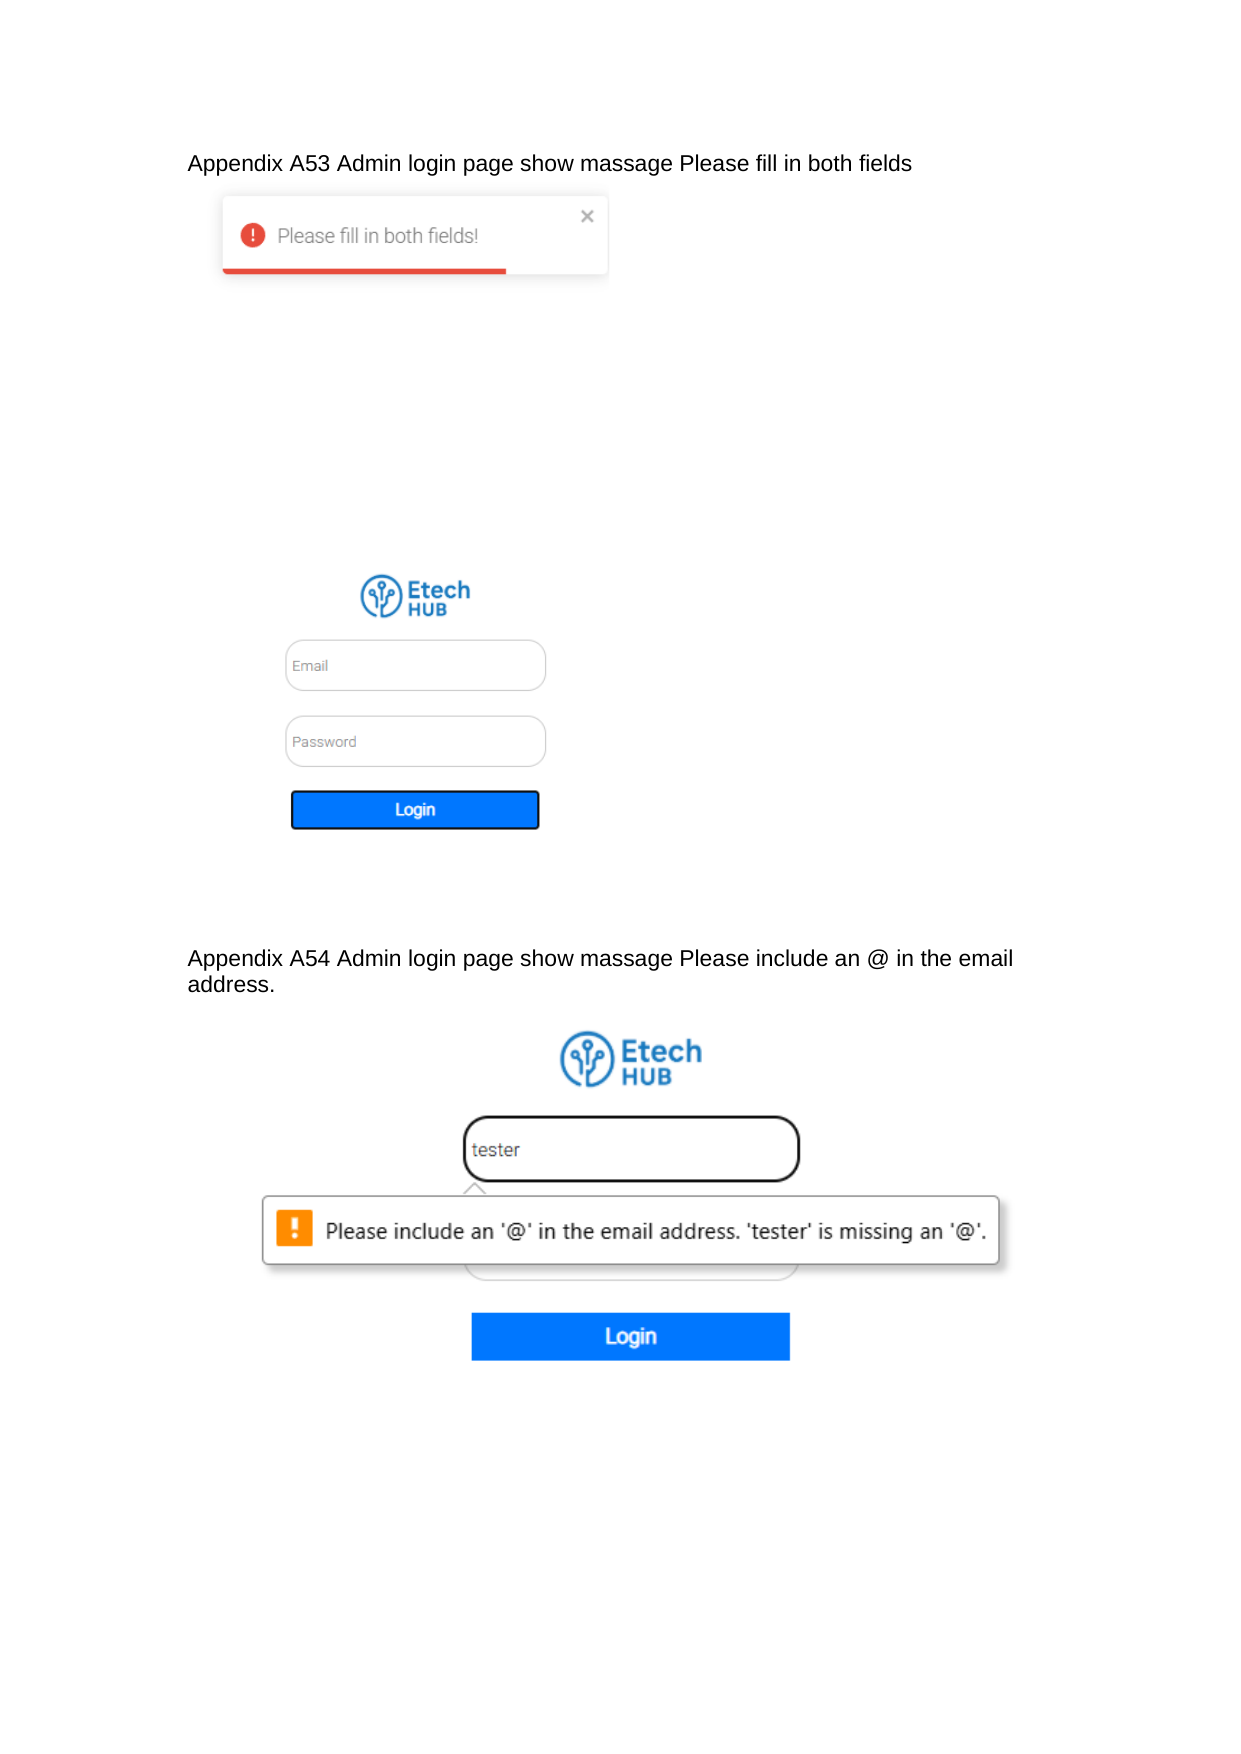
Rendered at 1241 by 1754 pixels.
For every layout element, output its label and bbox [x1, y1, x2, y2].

picture [187, 176, 610, 919]
picture [187, 997, 1052, 1429]
text [187, 150, 1053, 998]
